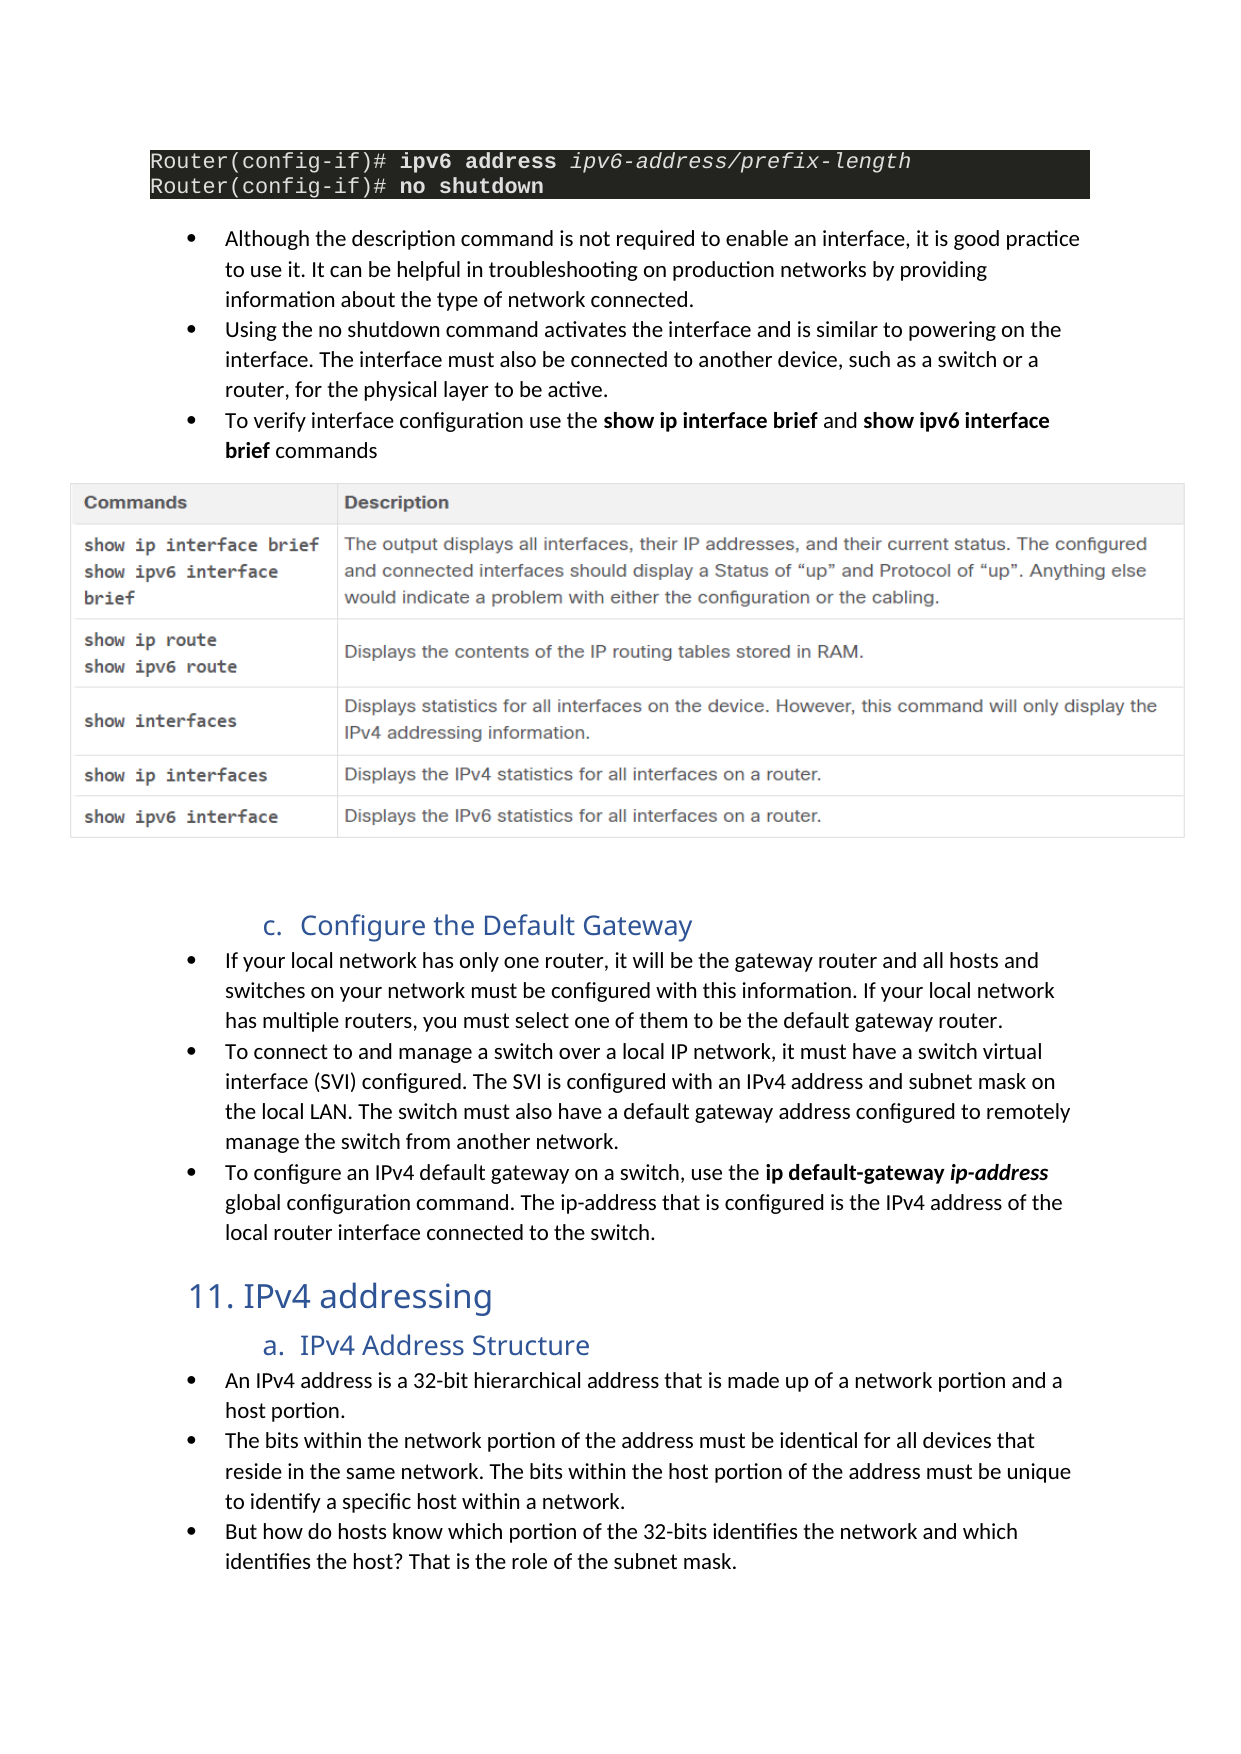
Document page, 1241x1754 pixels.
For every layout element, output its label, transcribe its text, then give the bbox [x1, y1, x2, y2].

list Using the no shutdown command activates the interface and is similar to powering on the interface. The interface must also be connected to another device, such as a switch or a router, for the physical layer to be active. [187, 315, 1090, 404]
list An IPv4 address is a 32-bit hierarchical address that is made up of a network portion and a host portion. [187, 1366, 1090, 1424]
list But how do hosts know which portion of the 32-bits identifies the network and which identifies the host? That is the role of the subnet mask. [187, 1517, 1090, 1576]
list If your local network has only one router, it will be the gateway router and all hosts and switches on your network must be configured with this information. If your local network has multiple routers, you must select one of them to be the default gateway router. [187, 946, 1090, 1035]
list To verify interface configuration use the show ip interface brief and show ipv6 interface brief commands [187, 406, 1090, 464]
picture [68, 483, 1188, 839]
list Although the description command is not required to enable an interface, it is good practice to use it. It can be helpful in troubleshooting on production networks by providing information about the type of network connected. [187, 224, 1090, 313]
subtitle Configure the Default Gateway [262, 906, 1090, 943]
subtitle IPv4 addressing [187, 1273, 1090, 1319]
list The bits within the network portion of the address must be identical for all devices that reside in the same network. The bits within the host portion of the address must be unique to identify a specific host within a network. [187, 1427, 1090, 1515]
subtitle IPv4 Address Structure [262, 1326, 1090, 1363]
list To connect to and manage a switch over a local IP network, it must have a switch virtual interface (SVI) configured. The SVI is configured with an IPv4 address and subnet mask on the local LAN. The switch must also have a default gateway address configured to remotely manage the switch from another network. [187, 1037, 1090, 1156]
list To configure an IPv4 default gateway on a switch, use the ip default-gateway ip-address global configuration command. The ip-address that is configured is the IPv4 address of the local router interface connected to the switch. [187, 1158, 1090, 1246]
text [150, 150, 1090, 199]
